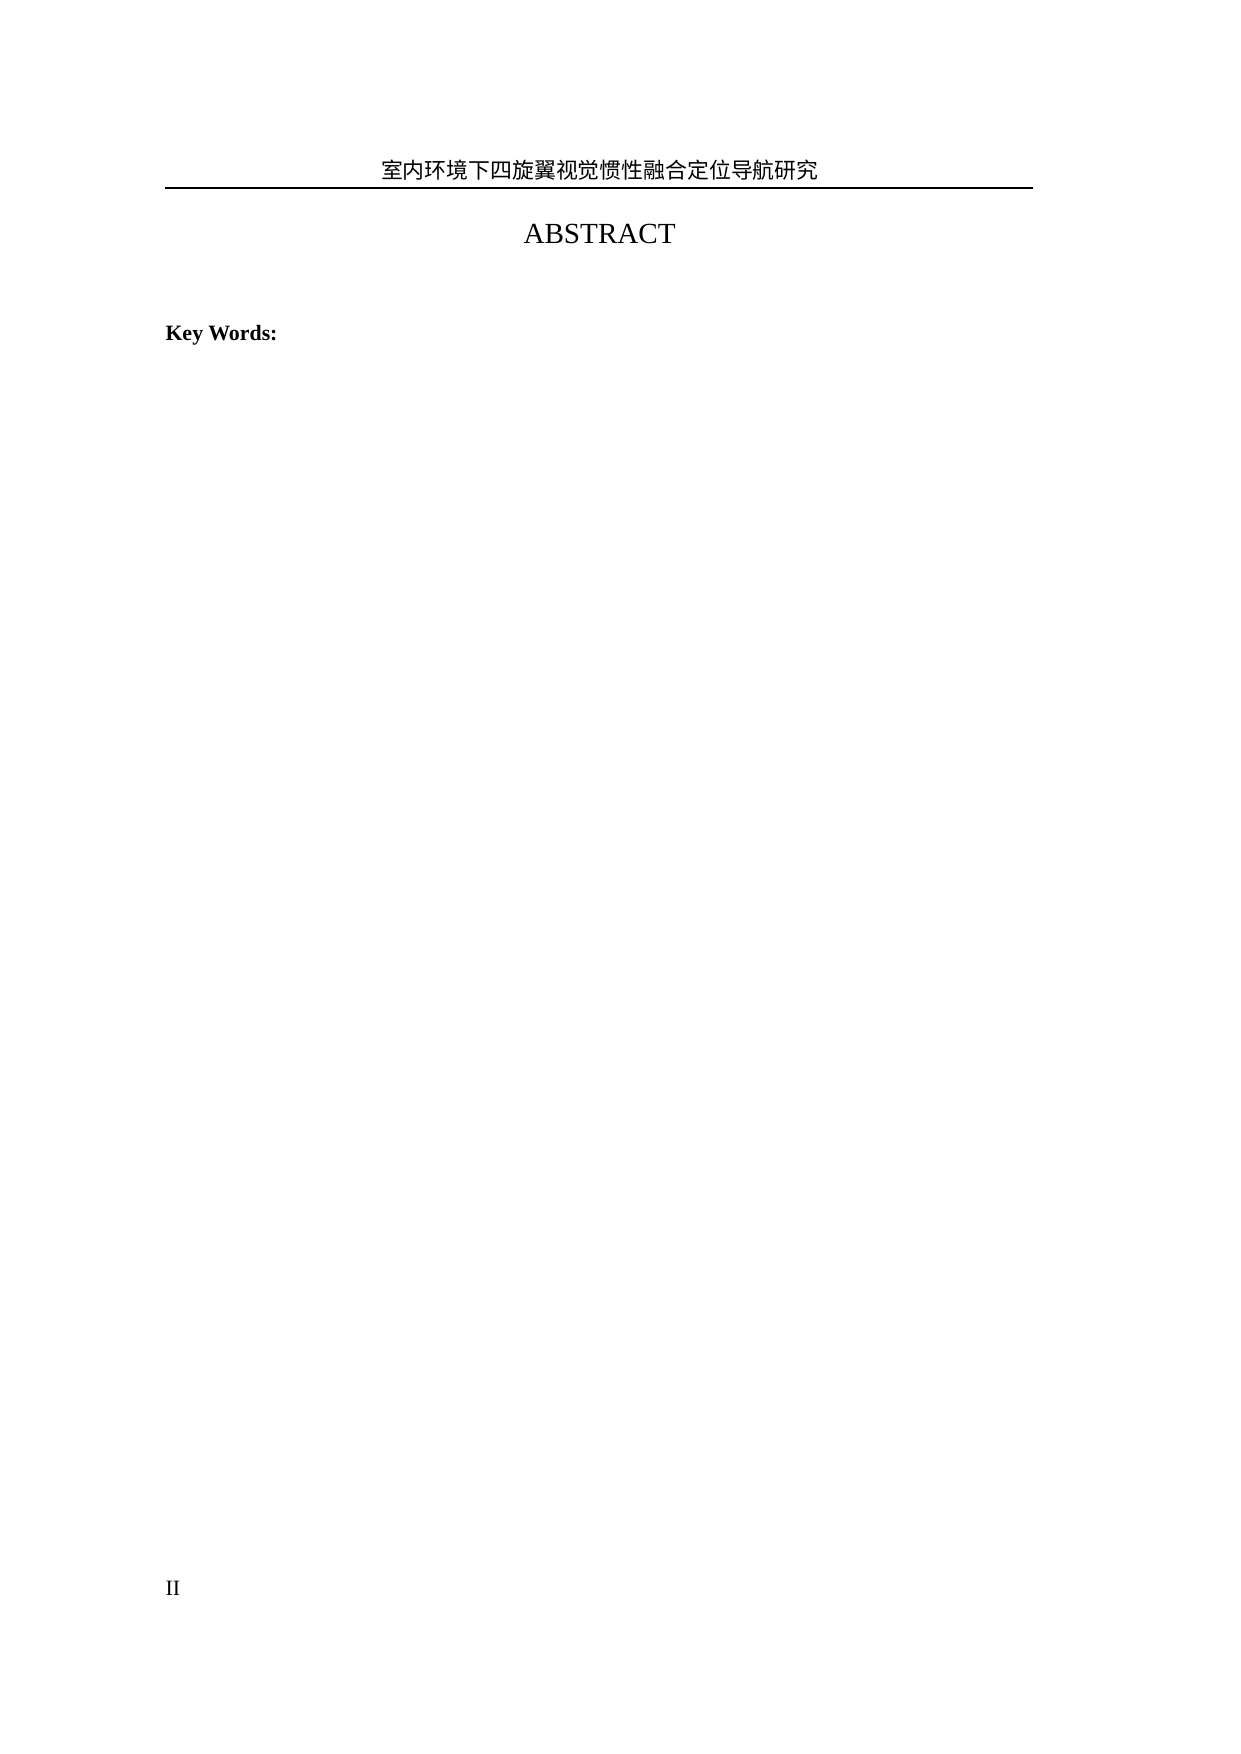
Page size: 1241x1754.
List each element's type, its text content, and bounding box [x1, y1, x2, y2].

text Key Words: [165, 316, 1033, 349]
text ABSTRACT [165, 200, 1033, 266]
